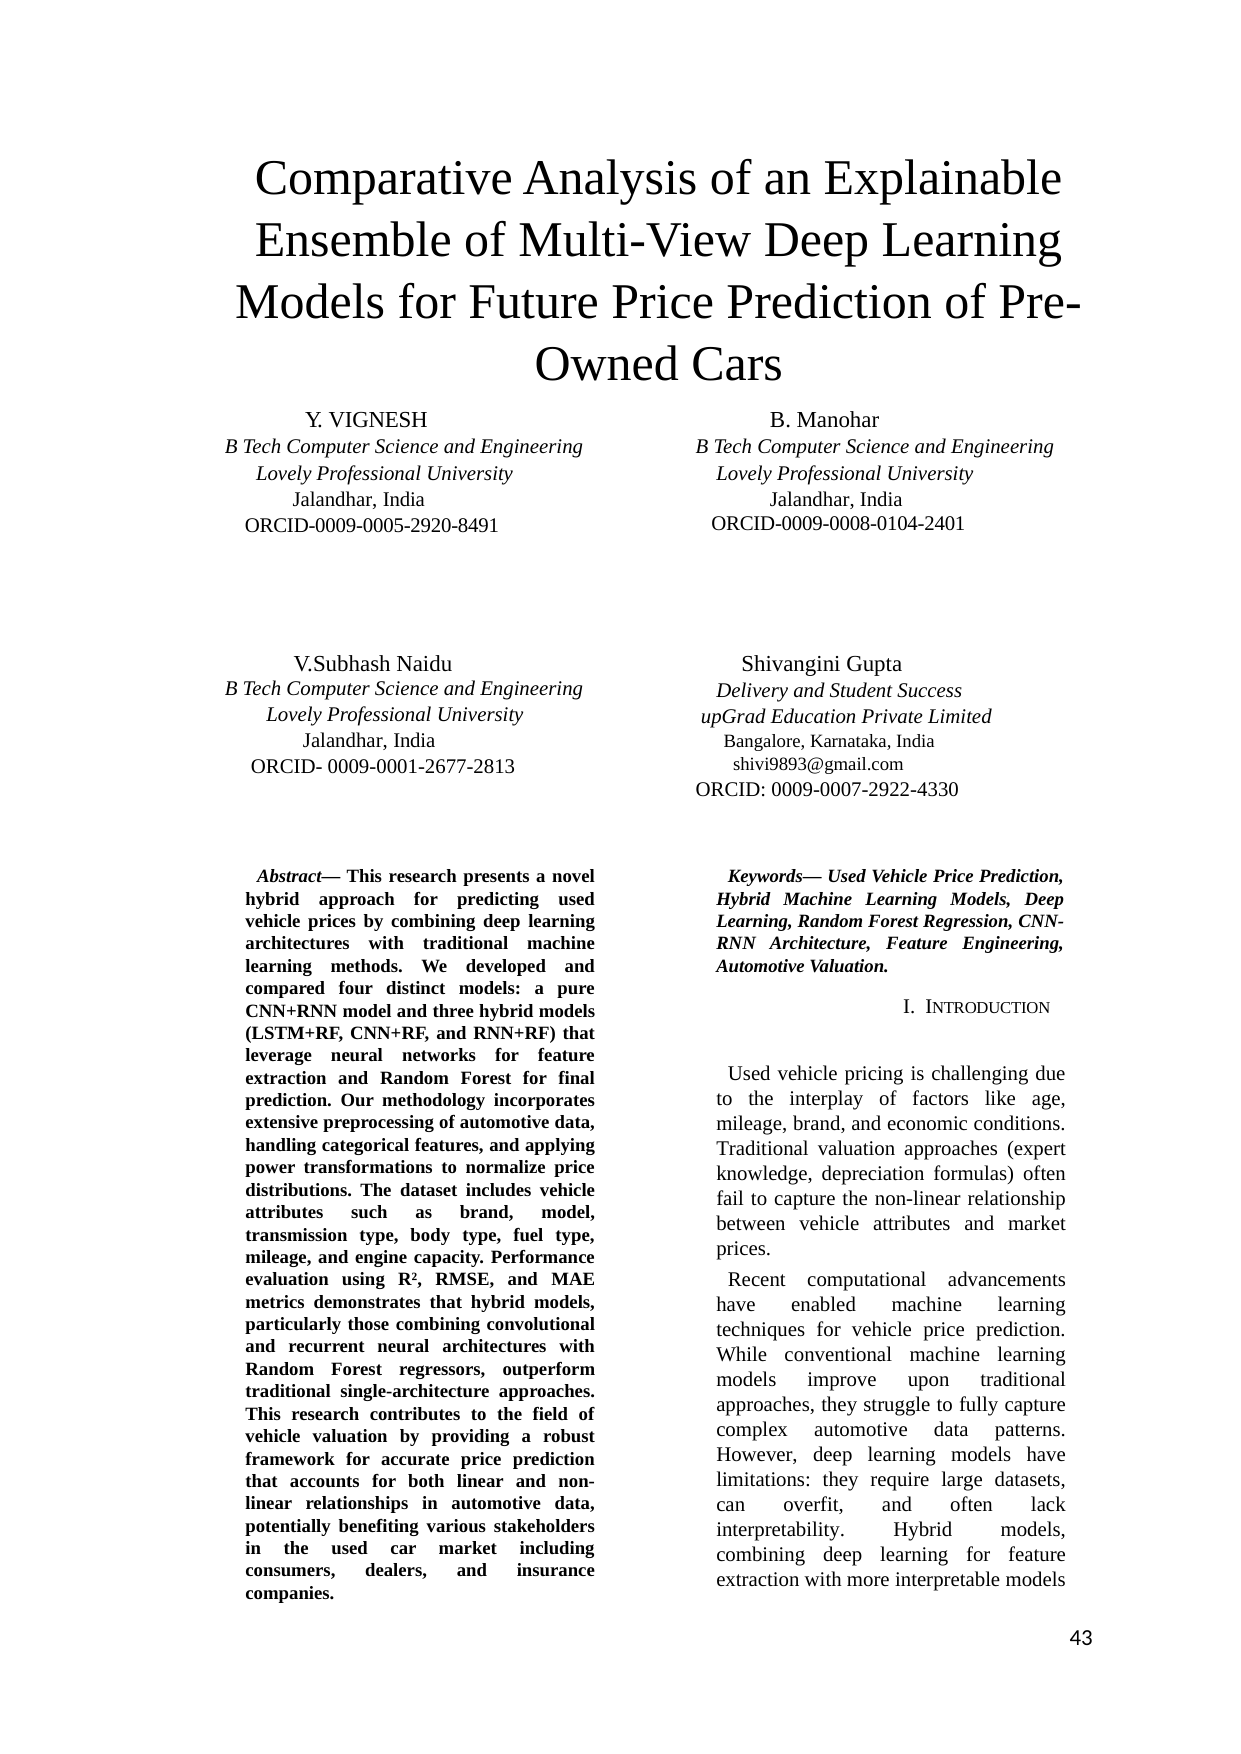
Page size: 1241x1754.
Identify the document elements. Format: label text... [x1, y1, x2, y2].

text upGrad Education Private Limited [695, 704, 1092, 728]
text Shivangini Gupta [695, 650, 1092, 676]
text ORCID: 0009-0007-2922-4330 [695, 777, 1092, 801]
text Lovely Professional University [695, 461, 1092, 485]
text Lovely Professional University [224, 702, 622, 726]
text B Tech Computer Science and Engineering [695, 434, 1092, 458]
text Jalandhar, India [769, 487, 1092, 511]
text shivi9893@gmail.com [695, 753, 1092, 775]
text ORCID-0009-0005-2920-8491 [224, 513, 622, 537]
text Delivery and Student Success [695, 678, 1092, 702]
list Introduction [903, 994, 1092, 1018]
subtitle V.Subhash Naidu [248, 650, 622, 676]
text Y. VIGNESH [224, 406, 622, 432]
text Abstract— This research presents a novel hybrid approach for predicting used vehicle prices by combining deep learning architectures with traditional machine learning methods. We developed and compared four distinct models: a pure CNN+RNN model and three hybrid models (LSTM+RF, CNN+RF, and RNN+RF) that leverage neural networks for feature extraction and Random Forest for final prediction. Our methodology incorporates extensive preprocessing of automotive data, handling categorical features, and applying power transformations to normalize price distributions. The dataset includes vehicle attributes such as brand, model, transmission type, body type, fuel type, mileage, and engine capacity. Performance evaluation using R², RMSE, and MAE metrics demonstrates that hybrid models, particularly those combining convolutional and recurrent neural architectures with Random Forest regressors, outperform traditional single-architecture approaches. This research contributes to the field of vehicle valuation by providing a robust framework for accurate price prediction that accounts for both linear and non-linear relationships in automotive data, potentially benefiting various stakeholders in the used car market including consumers, dealers, and insurance companies. [245, 865, 595, 1603]
subtitle B Tech Computer Science and Engineering [224, 676, 622, 700]
subtitle Comparative Analysis of an Explainable Ensemble of Multi-View Deep Learning Models for Future Price Prediction of Pre-Owned Cars [224, 148, 1092, 391]
text Lovely Professional University [224, 461, 622, 485]
text Jalandhar, India [224, 728, 622, 752]
text Bangalore, Karnataka, India [695, 730, 1092, 752]
text B Tech Computer Science and Engineering [224, 434, 622, 458]
text ORCID- 0009-0001-2677-2813 [224, 754, 622, 778]
text Keywords— Used Vehicle Price Prediction, Hybrid Machine Learning Models, Deep Learning, Random Forest Regression, CNN-RNN Architecture, Feature Engineering, Automotive Valuation. [716, 865, 1066, 976]
text ORCID-0009-0008-0104-2401 [695, 511, 1092, 535]
text Jalandhar, India [224, 487, 622, 511]
subtitle B. Manohar [695, 406, 1092, 432]
text Used vehicle pricing is challenging due to the interplay of factors like age, mileage, brand, and economic conditions. Traditional valuation approaches (expert knowledge, depreciation formulas) often fail to capture the non-linear relationship between vehicle attributes and market prices. [716, 1060, 1066, 1259]
